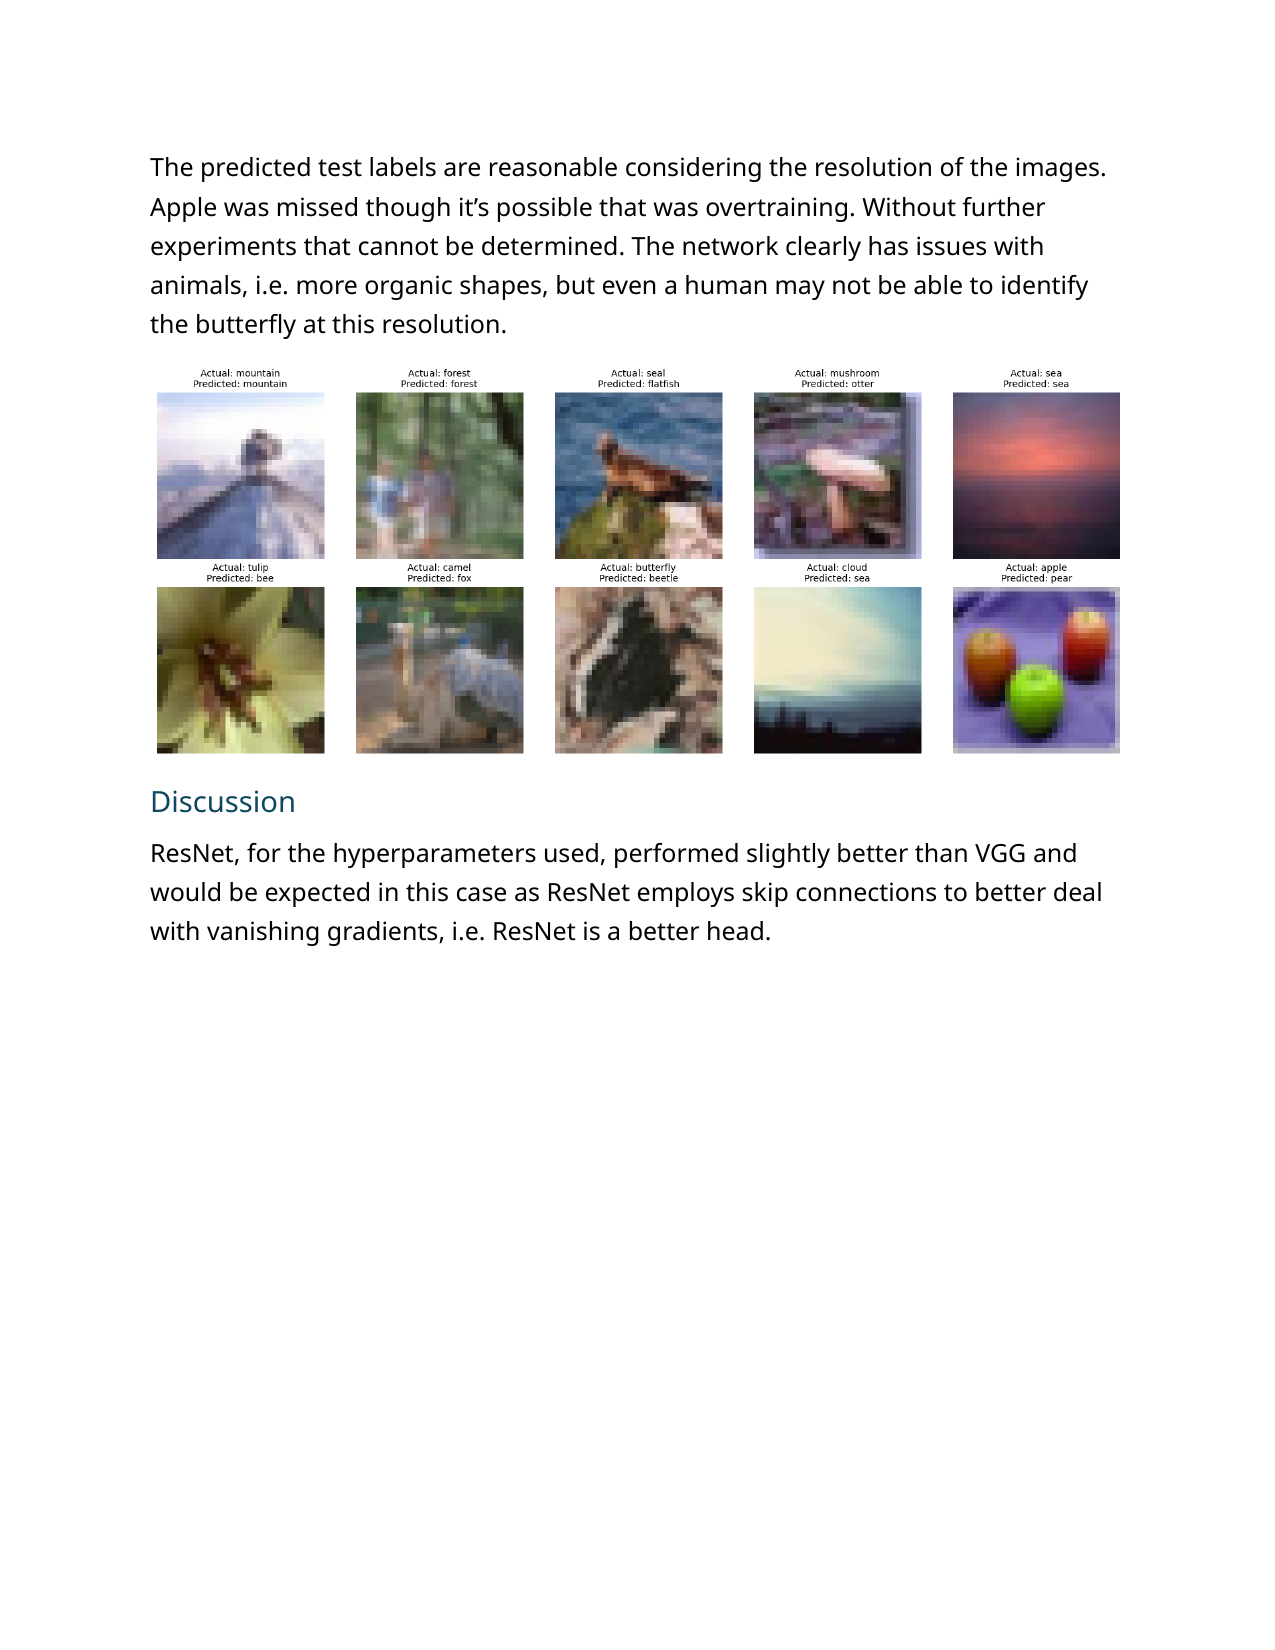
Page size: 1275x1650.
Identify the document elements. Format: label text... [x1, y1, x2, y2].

text ResNet, for the hyperparameters used, performed slightly better than VGG and would be expected in this case as ResNet employs skip connections to better deal with vanishing gradients, i.e. ResNet is a better head. [150, 836, 1125, 948]
picture [150, 362, 1125, 760]
text The predicted test labels are reasonable considering the resolution of the images. Apple was missed though it’s possible that was overtraining. Without further experiments that cannot be determined. The network clearly has issues with animals, i.e. more organic shapes, but even a human may not be able to identify the butterfly at this resolution. [150, 150, 1125, 341]
subtitle Discussion [150, 782, 1125, 821]
